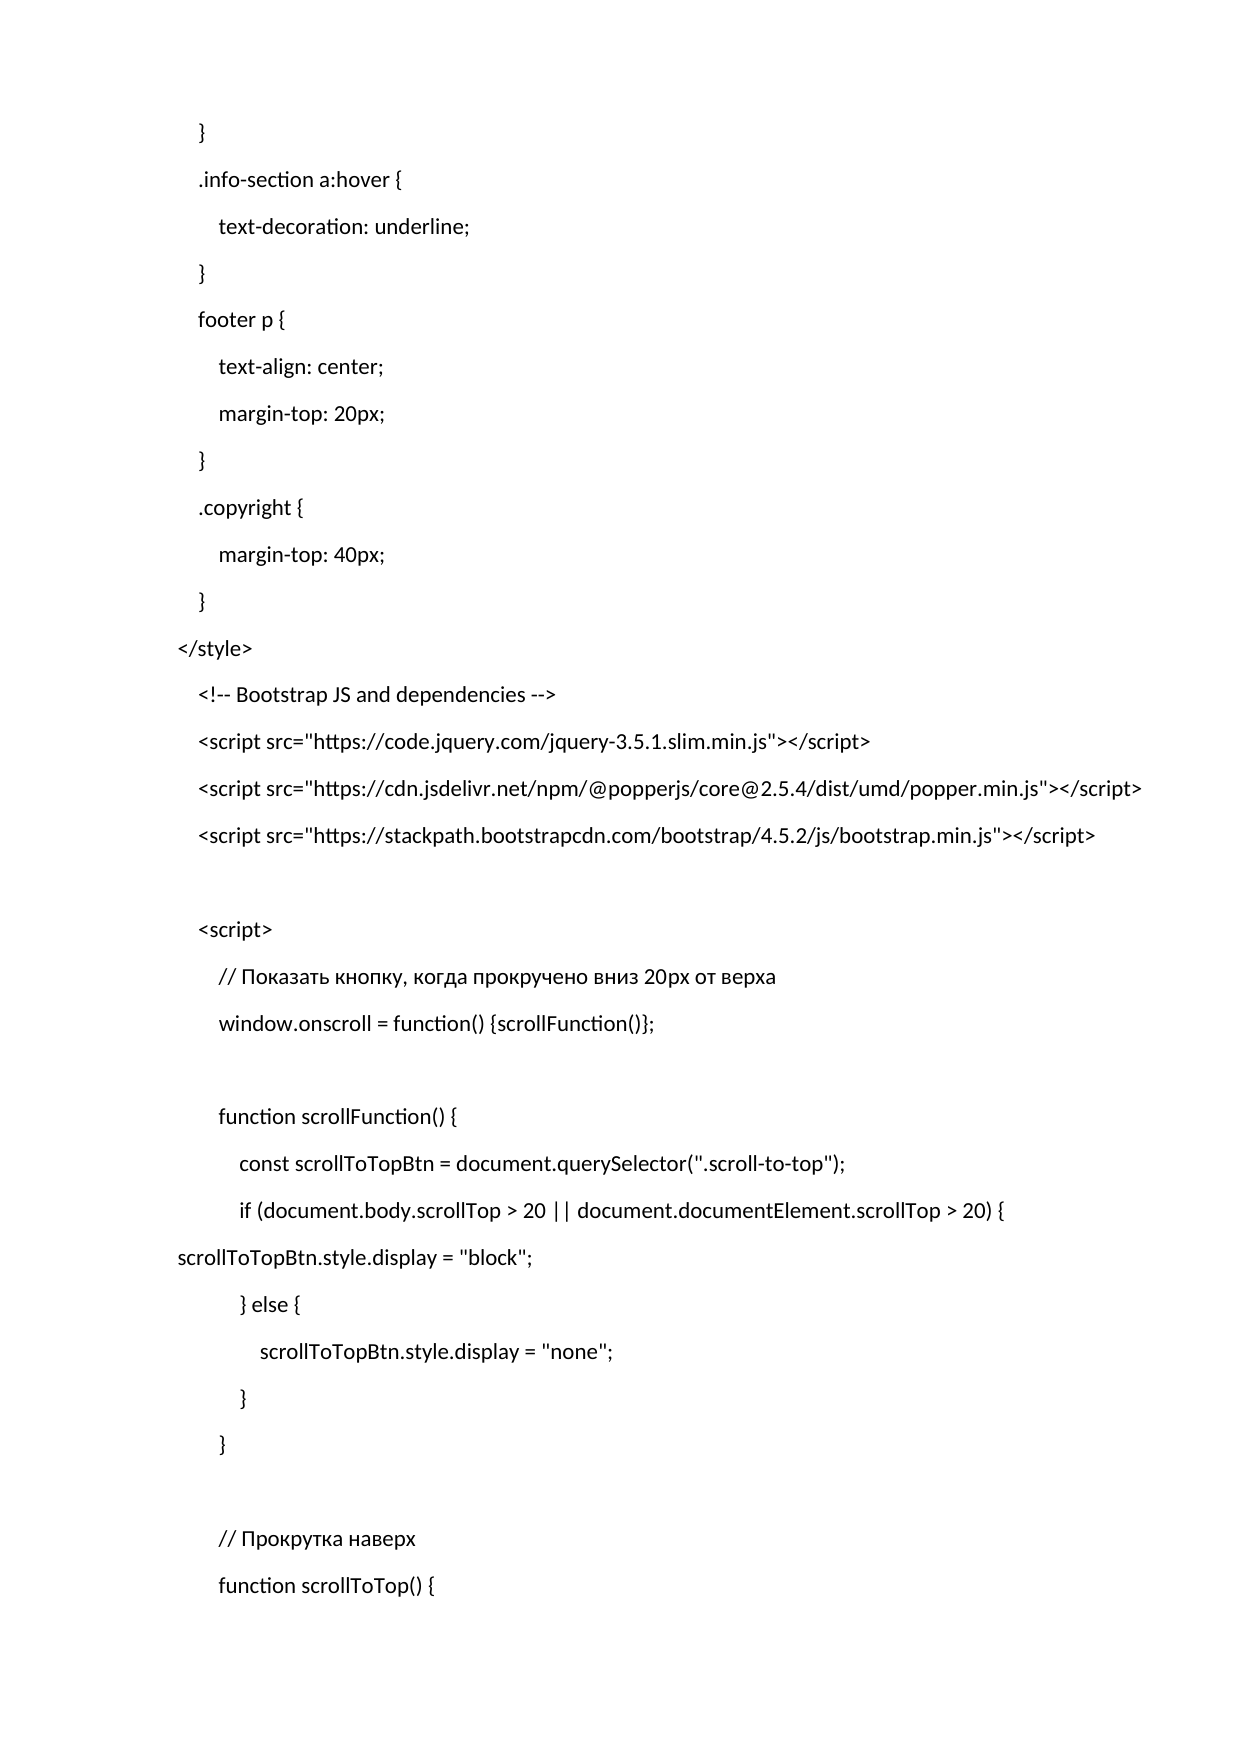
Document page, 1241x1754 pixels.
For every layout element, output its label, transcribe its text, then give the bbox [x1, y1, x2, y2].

text } [177, 1384, 1152, 1412]
text text-decoration: underline; [177, 212, 1152, 240]
text margin-top: 40px; [177, 540, 1152, 568]
text } [177, 587, 1152, 615]
text <script> [177, 915, 1152, 943]
text .info-section a:hover { [177, 165, 1152, 193]
text margin-top: 20px; [177, 399, 1152, 427]
text } [177, 1431, 1152, 1459]
text } [177, 118, 1152, 146]
text // Показать кнопку, когда прокручено вниз 20px от верха [177, 962, 1152, 990]
text <script src="https://cdn.jsdelivr.net/npm/@popperjs/core@2.5.4/dist/umd/popper.min.js"></script> [177, 774, 1152, 802]
text .copyright { [177, 493, 1152, 521]
text </style> [177, 634, 1152, 662]
text const scrollToTopBtn = document.querySelector(".scroll-to-top"); [177, 1149, 1152, 1177]
text function scrollFunction() { [177, 1102, 1152, 1131]
text <script src="https://code.jquery.com/jquery-3.5.1.slim.min.js"></script> [177, 727, 1152, 756]
text <script src="https://stackpath.bootstrapcdn.com/bootstrap/4.5.2/js/bootstrap.min.js"></script> [177, 821, 1152, 849]
text footer p { [177, 306, 1152, 334]
text text-align: center; [177, 352, 1152, 381]
text scrollToTopBtn.style.display = "block"; [177, 1243, 1152, 1271]
text } else { [177, 1290, 1152, 1318]
text <!-- Bootstrap JS and dependencies --> [177, 681, 1152, 709]
text // Прокрутка наверх [177, 1524, 1152, 1552]
text } [177, 446, 1152, 474]
text window.onscroll = function() {scrollFunction()}; [177, 1009, 1152, 1037]
text scrollToTopBtn.style.display = "none"; [177, 1337, 1152, 1365]
text function scrollToTop() { [177, 1571, 1152, 1599]
text } [177, 259, 1152, 287]
text if (document.body.scrollTop > 20 || document.documentElement.scrollTop > 20) { [177, 1196, 1152, 1224]
